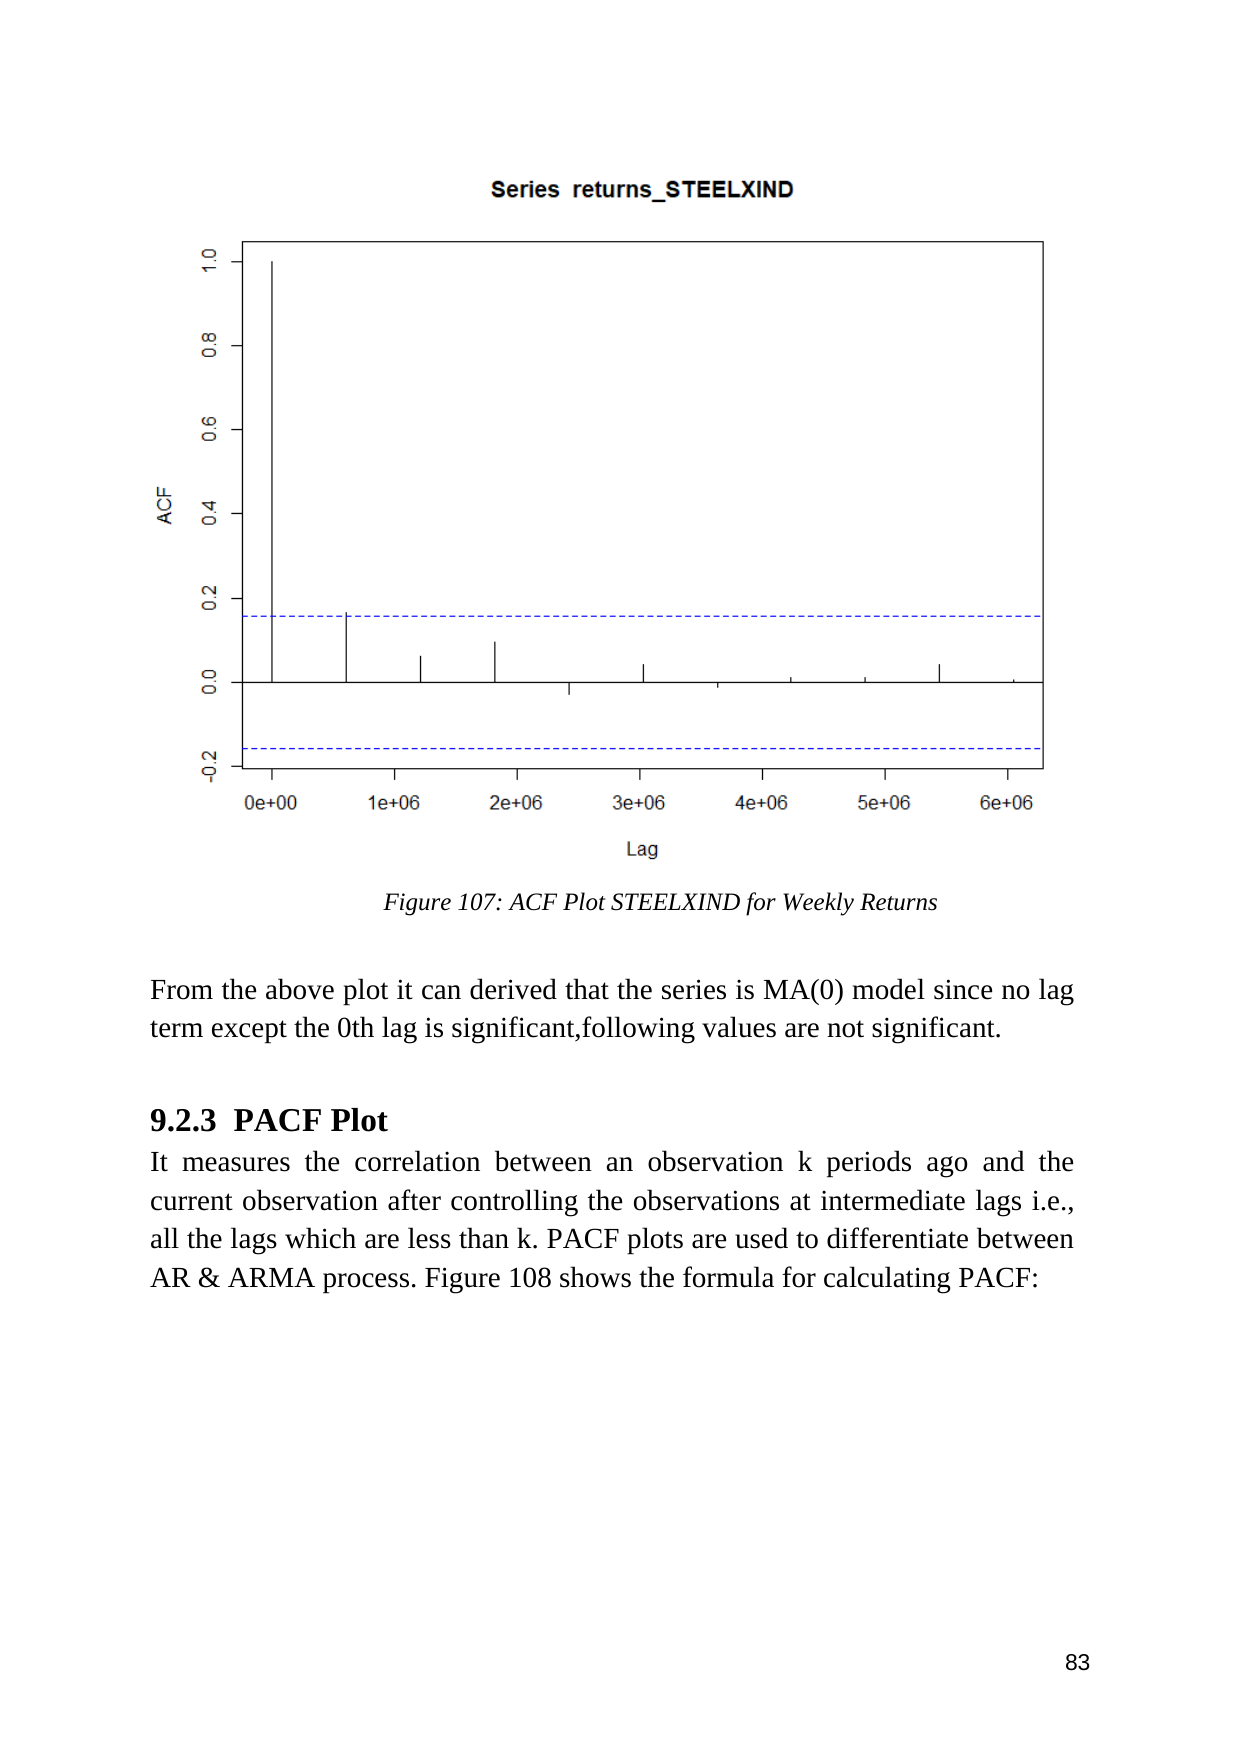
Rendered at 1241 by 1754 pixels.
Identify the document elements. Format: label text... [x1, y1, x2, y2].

text From the above plot it can derived that the series is MA(0) model since no lag term except the 0th lag is significant,following values are not significant. [150, 972, 1076, 1044]
picture [150, 150, 1091, 884]
text Figure 107: ACF Plot STEELXIND for Weekly Returns [150, 887, 1076, 916]
text 9.2.3 PACF Plot [150, 1100, 1076, 1138]
text It measures the correlation between an observation k periods ago and the current observation after controlling the observations at intermediate lags i.e., all the lags which are less than k. PACF plots are used to differentiate between AR & ARMA process. Figure 108 shows the formula for calculating PACF: [150, 1144, 1076, 1293]
